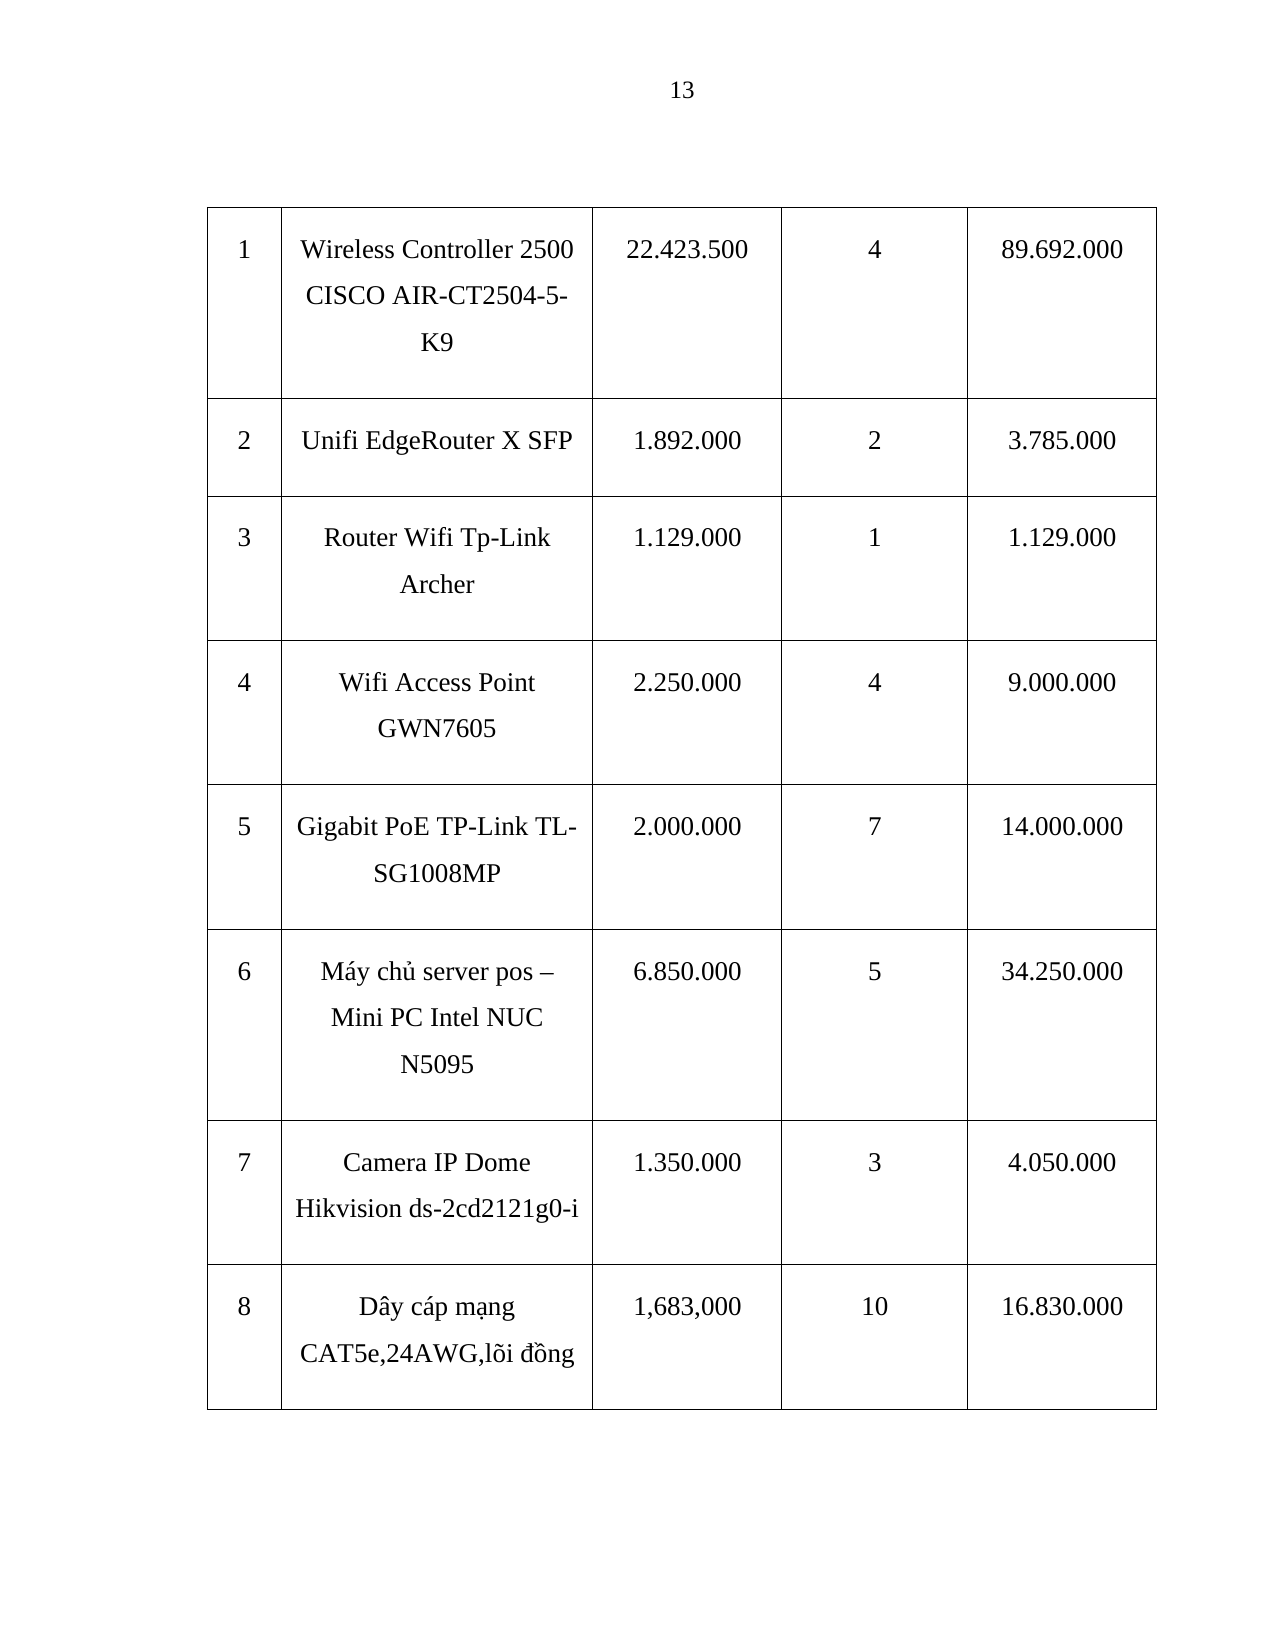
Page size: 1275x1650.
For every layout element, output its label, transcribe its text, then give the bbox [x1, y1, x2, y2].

table_cell 1 [208, 208, 281, 398]
table_cell Dây cáp mạng CAT5e,24AWG,lõi đồng [282, 1265, 592, 1408]
table_cell 89.692.000 [968, 208, 1156, 398]
table_cell 4 [208, 641, 281, 784]
table_cell 8 [208, 1265, 281, 1408]
table_cell Wireless Controller 2500 CISCO AIR-CT2504-5-K9 [282, 208, 592, 398]
table_cell 2.000.000 [593, 785, 781, 929]
table_cell 5 [782, 930, 967, 1120]
table_cell 1.892.000 [593, 399, 781, 496]
table_cell Gigabit PoE TP-Link TL-SG1008MP [282, 785, 592, 929]
table_cell 4 [782, 641, 967, 784]
table_cell 22.423.500 [593, 208, 781, 398]
table_cell 1.129.000 [968, 497, 1156, 640]
table_cell 6.850.000 [593, 930, 781, 1120]
table_cell 3.785.000 [968, 399, 1156, 496]
table_cell 2.250.000 [593, 641, 781, 784]
table_cell 10 [782, 1265, 967, 1408]
table_cell 1.129.000 [593, 497, 781, 640]
table_cell 14.000.000 [968, 785, 1156, 929]
table_cell 1 [782, 497, 967, 640]
table_cell 7 [208, 1121, 281, 1264]
table_cell 5 [208, 785, 281, 929]
table_cell 6 [208, 930, 281, 1120]
table_cell 2 [782, 399, 967, 496]
table_cell 34.250.000 [968, 930, 1156, 1120]
table_cell 7 [782, 785, 967, 929]
table_cell 16.830.000 [968, 1265, 1156, 1408]
table_cell 4.050.000 [968, 1121, 1156, 1264]
table_cell 4 [782, 208, 967, 398]
table_cell Camera IP Dome Hikvision ds-2cd2121g0-i [282, 1121, 592, 1264]
table_cell Router Wifi Tp-Link Archer [282, 497, 592, 640]
table_cell 1.350.000 [593, 1121, 781, 1264]
table_cell 3 [782, 1121, 967, 1264]
table_cell 1,683,000 [593, 1265, 781, 1408]
table_cell Unifi EdgeRouter X SFP [282, 399, 592, 496]
table_cell 2 [208, 399, 281, 496]
table_cell Máy chủ server pos – Mini PC Intel NUC N5095 [282, 930, 592, 1120]
table_cell 9.000.000 [968, 641, 1156, 784]
table_cell 3 [208, 497, 281, 640]
table_cell Wifi Access Point GWN7605 [282, 641, 592, 784]
